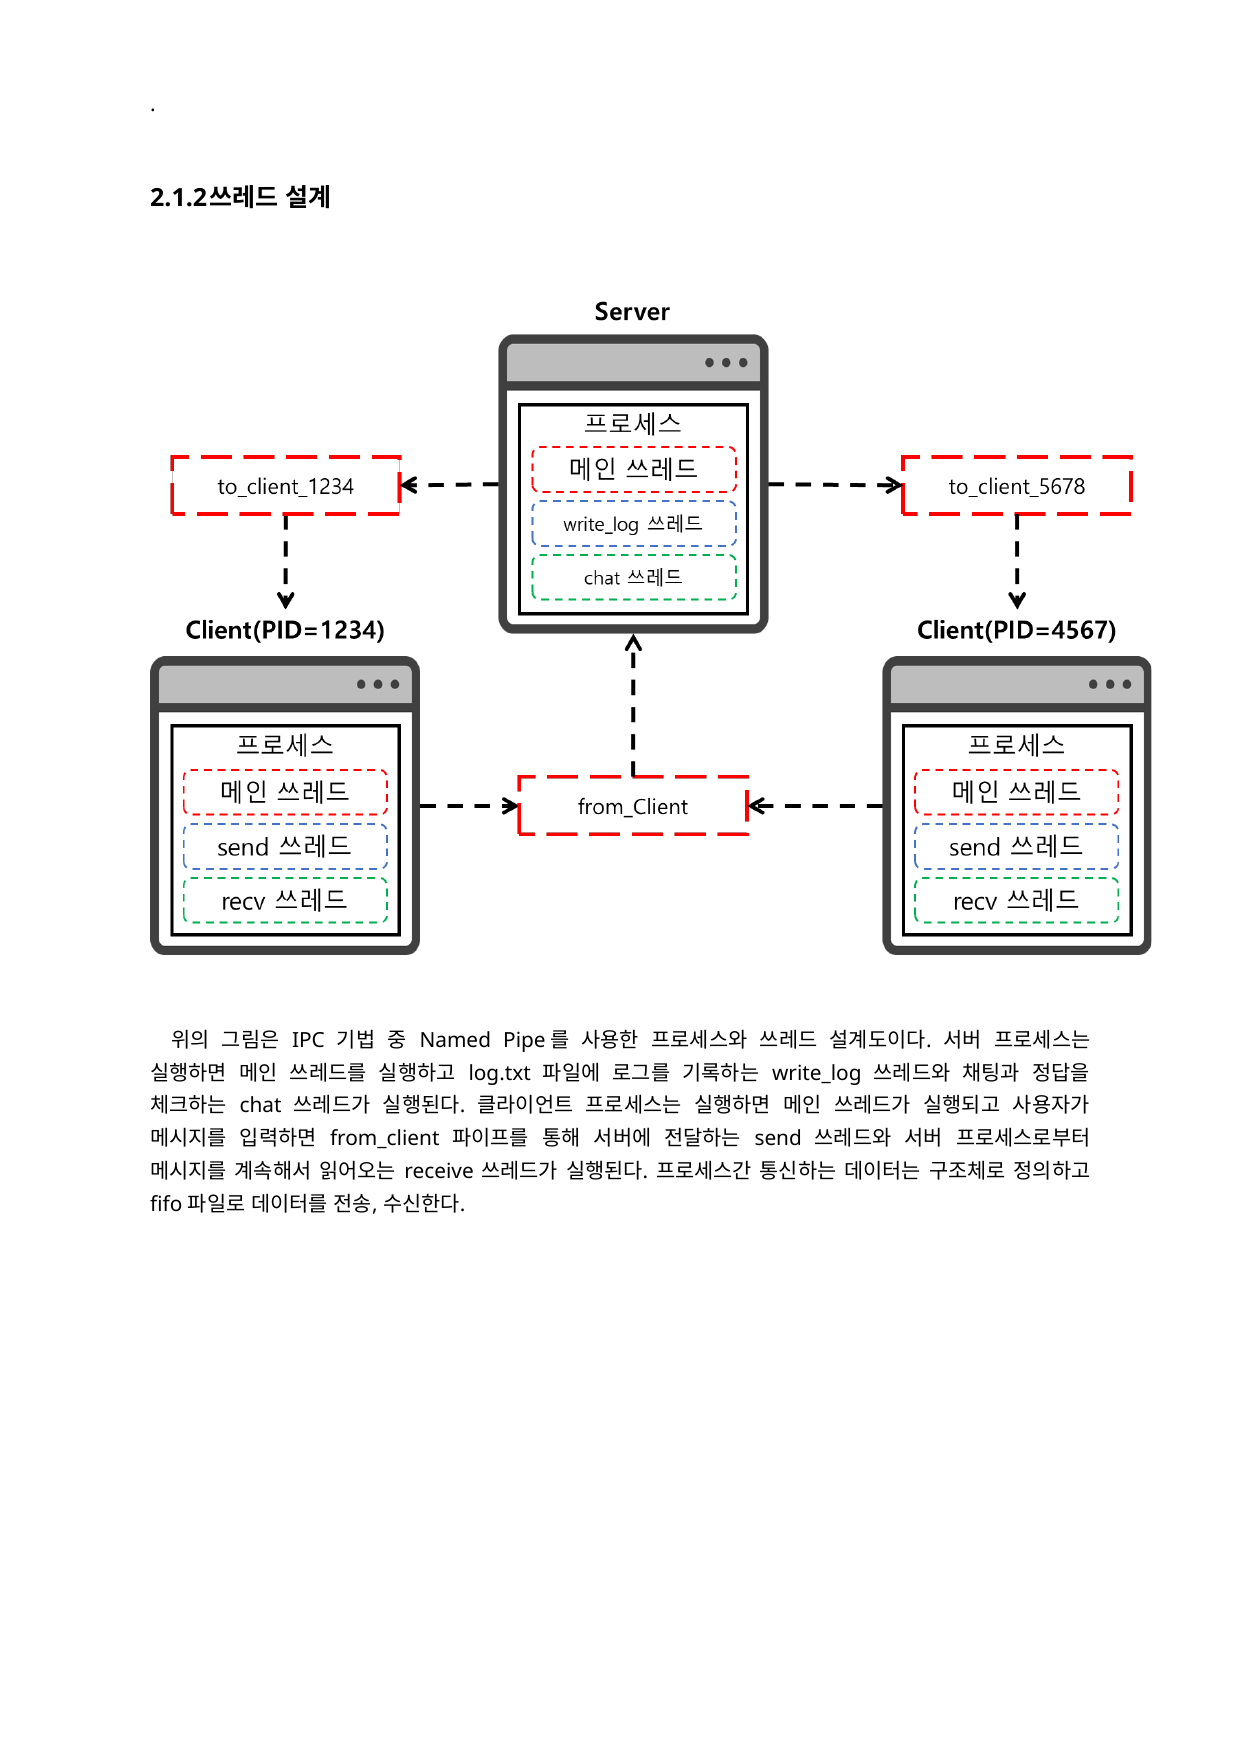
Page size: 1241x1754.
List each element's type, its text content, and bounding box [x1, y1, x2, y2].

subtitle 쓰레드 설계 [150, 177, 1090, 213]
picture [150, 287, 1152, 955]
text 위의 그림은 IPC 기법 중 Named Pipe를 사용한 프로세스와 쓰레드 설계도이다. 서버 프로세스는 실행하면 메인 쓰레드를 실행하고 log.txt 파일에 로그를 기록하는 write_log 쓰레드와 채팅과 정답을 체크하는 chat 쓰레드가 실행된다. 클라이언트 프로세스는 실행하면 메인 쓰레드가 실행되고 사용자가 메시지를 입력하면 from_client 파이프를 통해 서버에 전달하는 send 쓰레드와 서버 프로세스로부터 메시지를 계속해서 읽어오는 receive 쓰레드가 실행된다. 프로세스간 통신하는 데이터는 구조체로 정의하고 fifo 파일로 데이터를 전송, 수신한다. [150, 1023, 1090, 1217]
